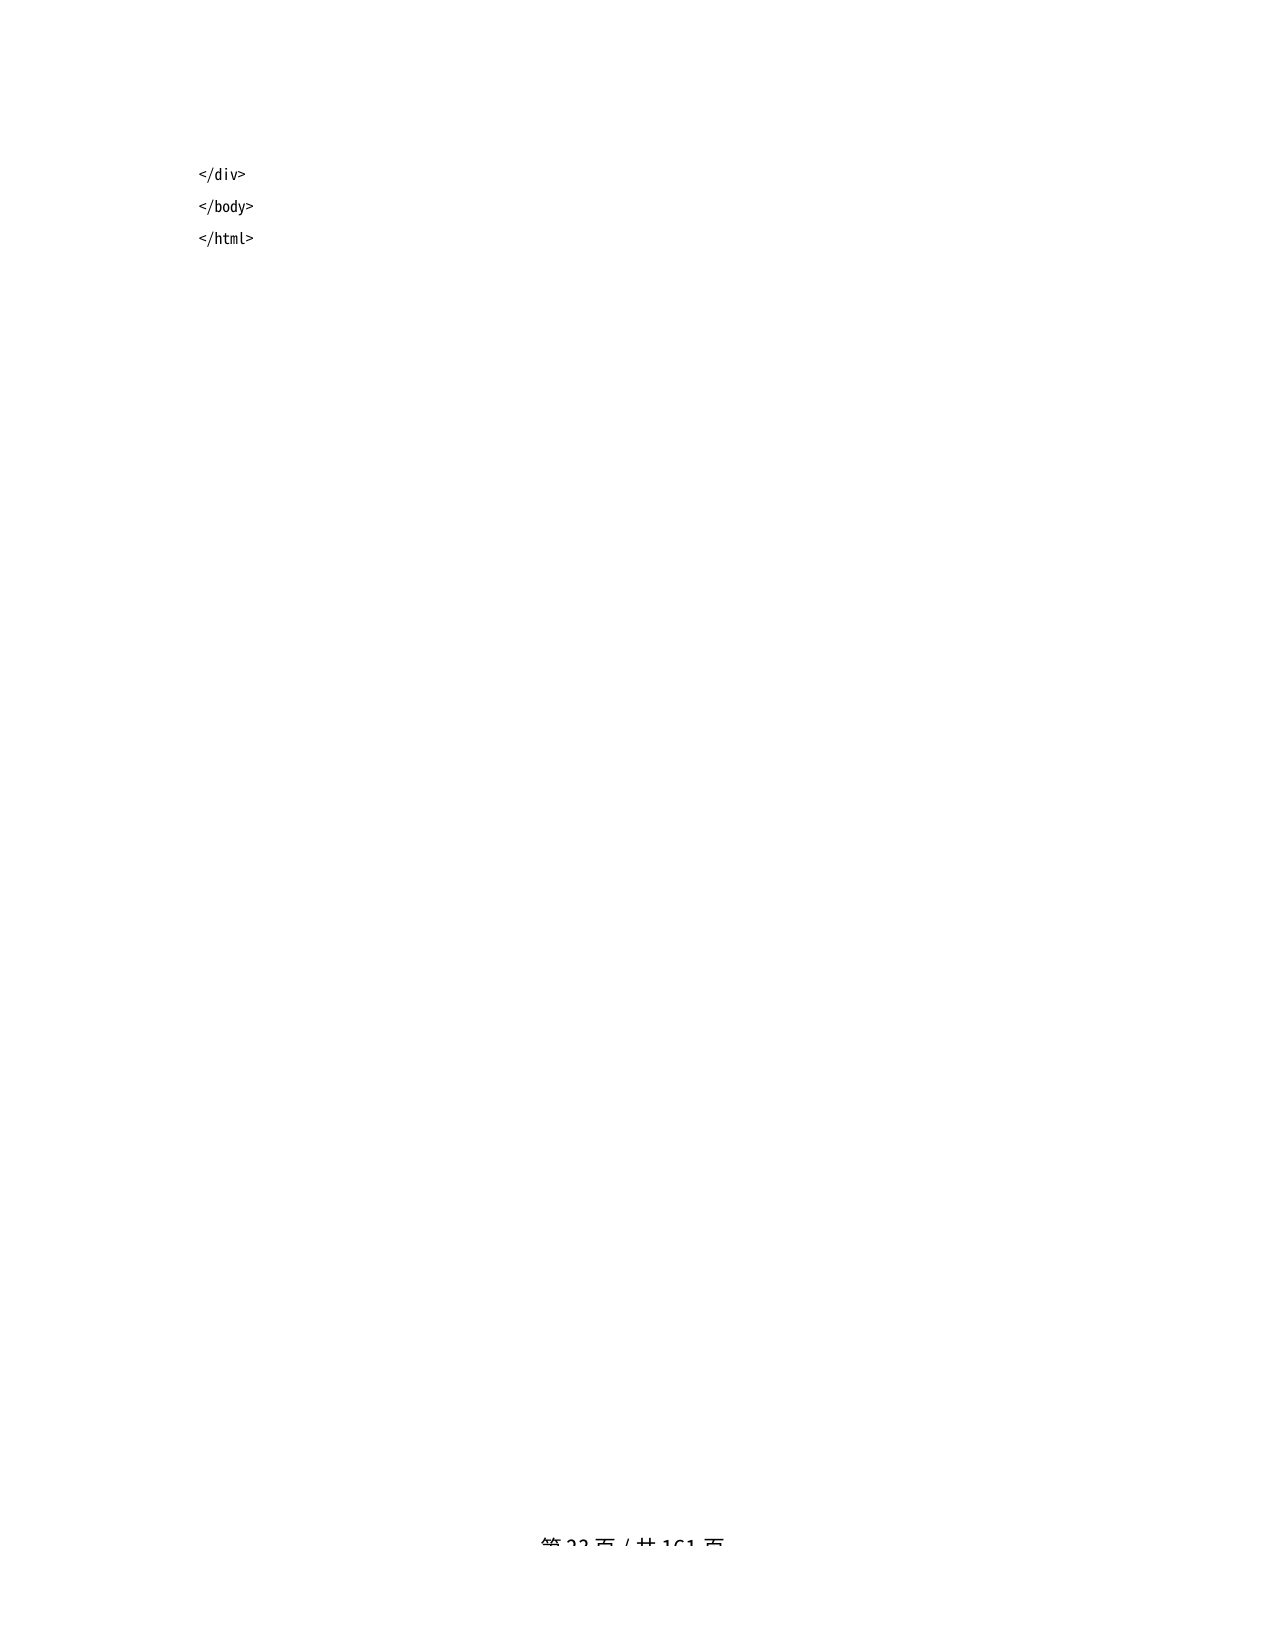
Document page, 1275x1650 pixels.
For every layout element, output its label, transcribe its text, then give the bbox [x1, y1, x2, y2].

text </html> [199, 226, 1110, 249]
text </body> [199, 194, 1110, 217]
text </div> [199, 162, 1110, 185]
